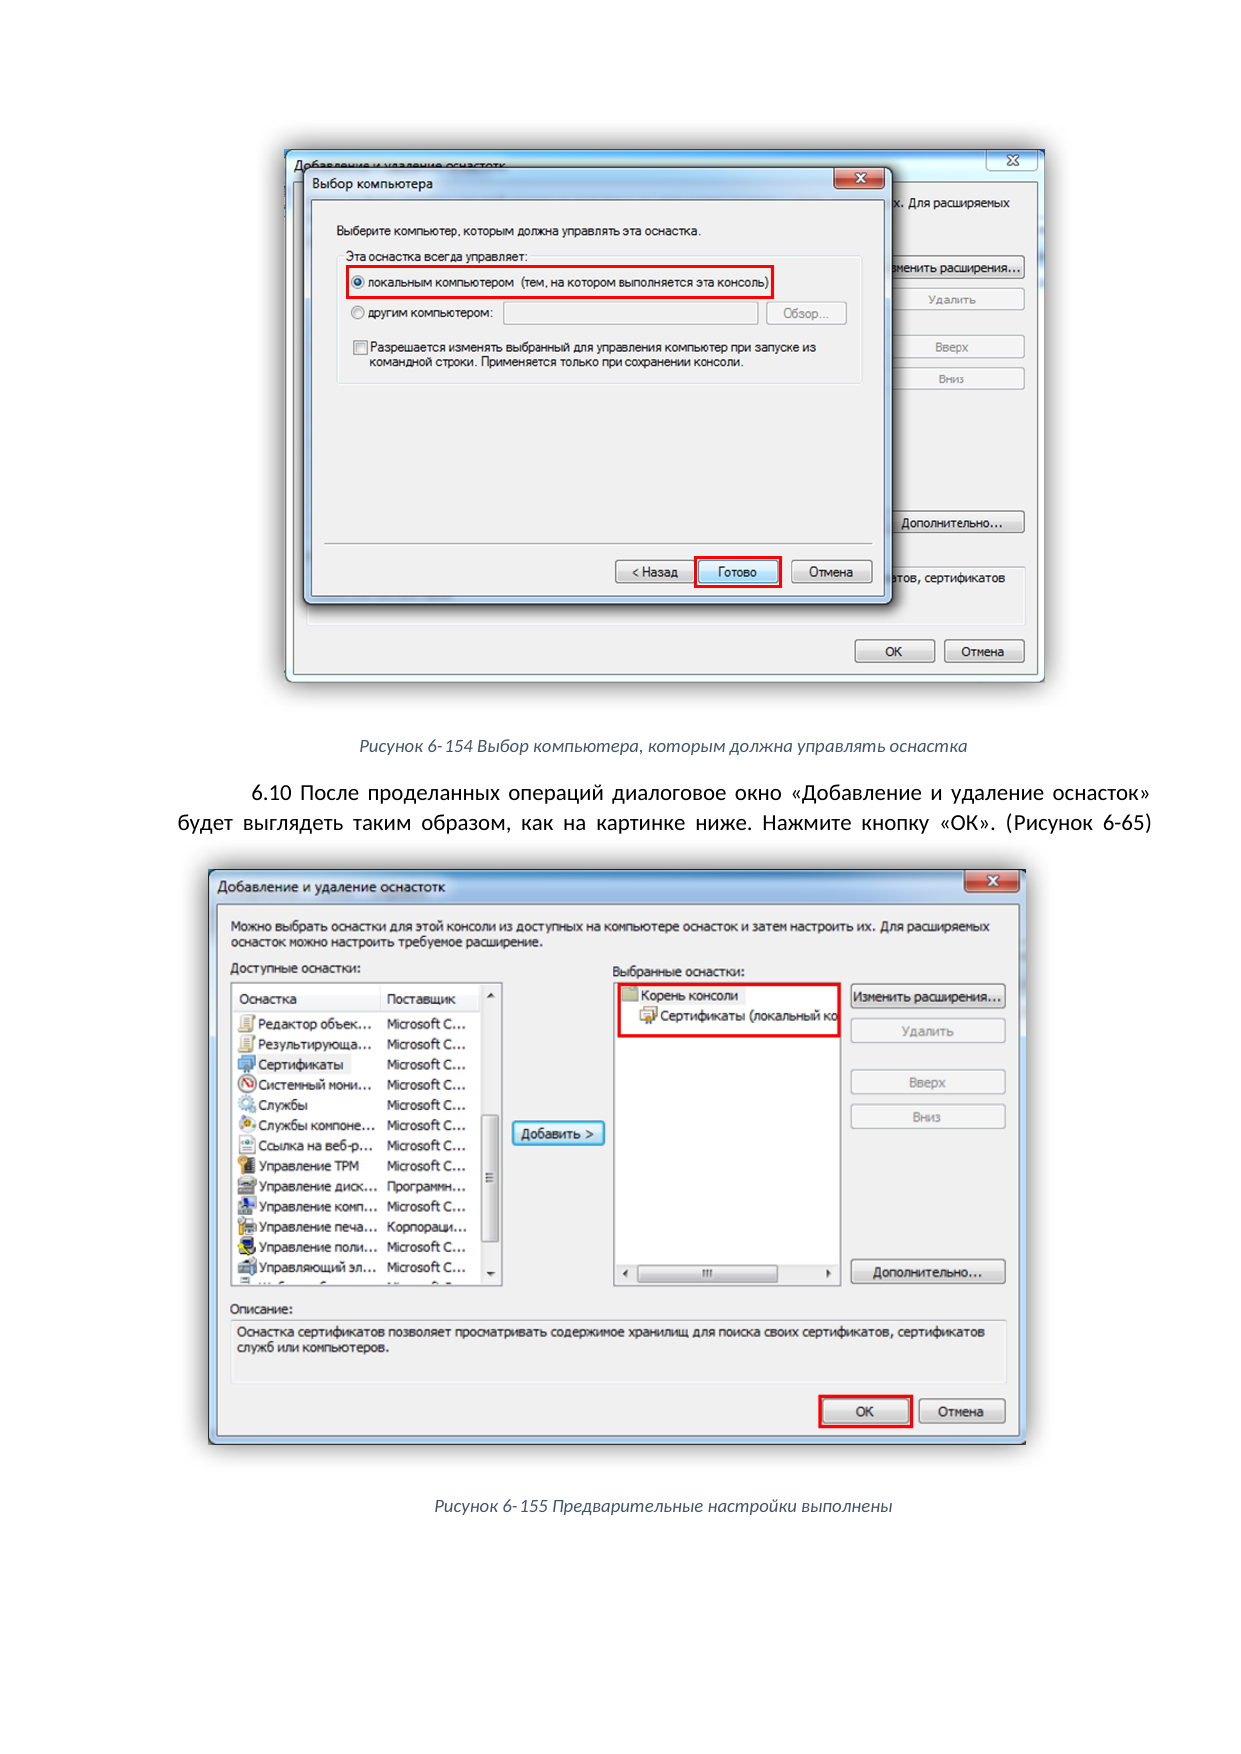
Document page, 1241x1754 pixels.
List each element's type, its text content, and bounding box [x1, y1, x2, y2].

picture [208, 869, 1026, 1445]
picture [284, 149, 1045, 683]
